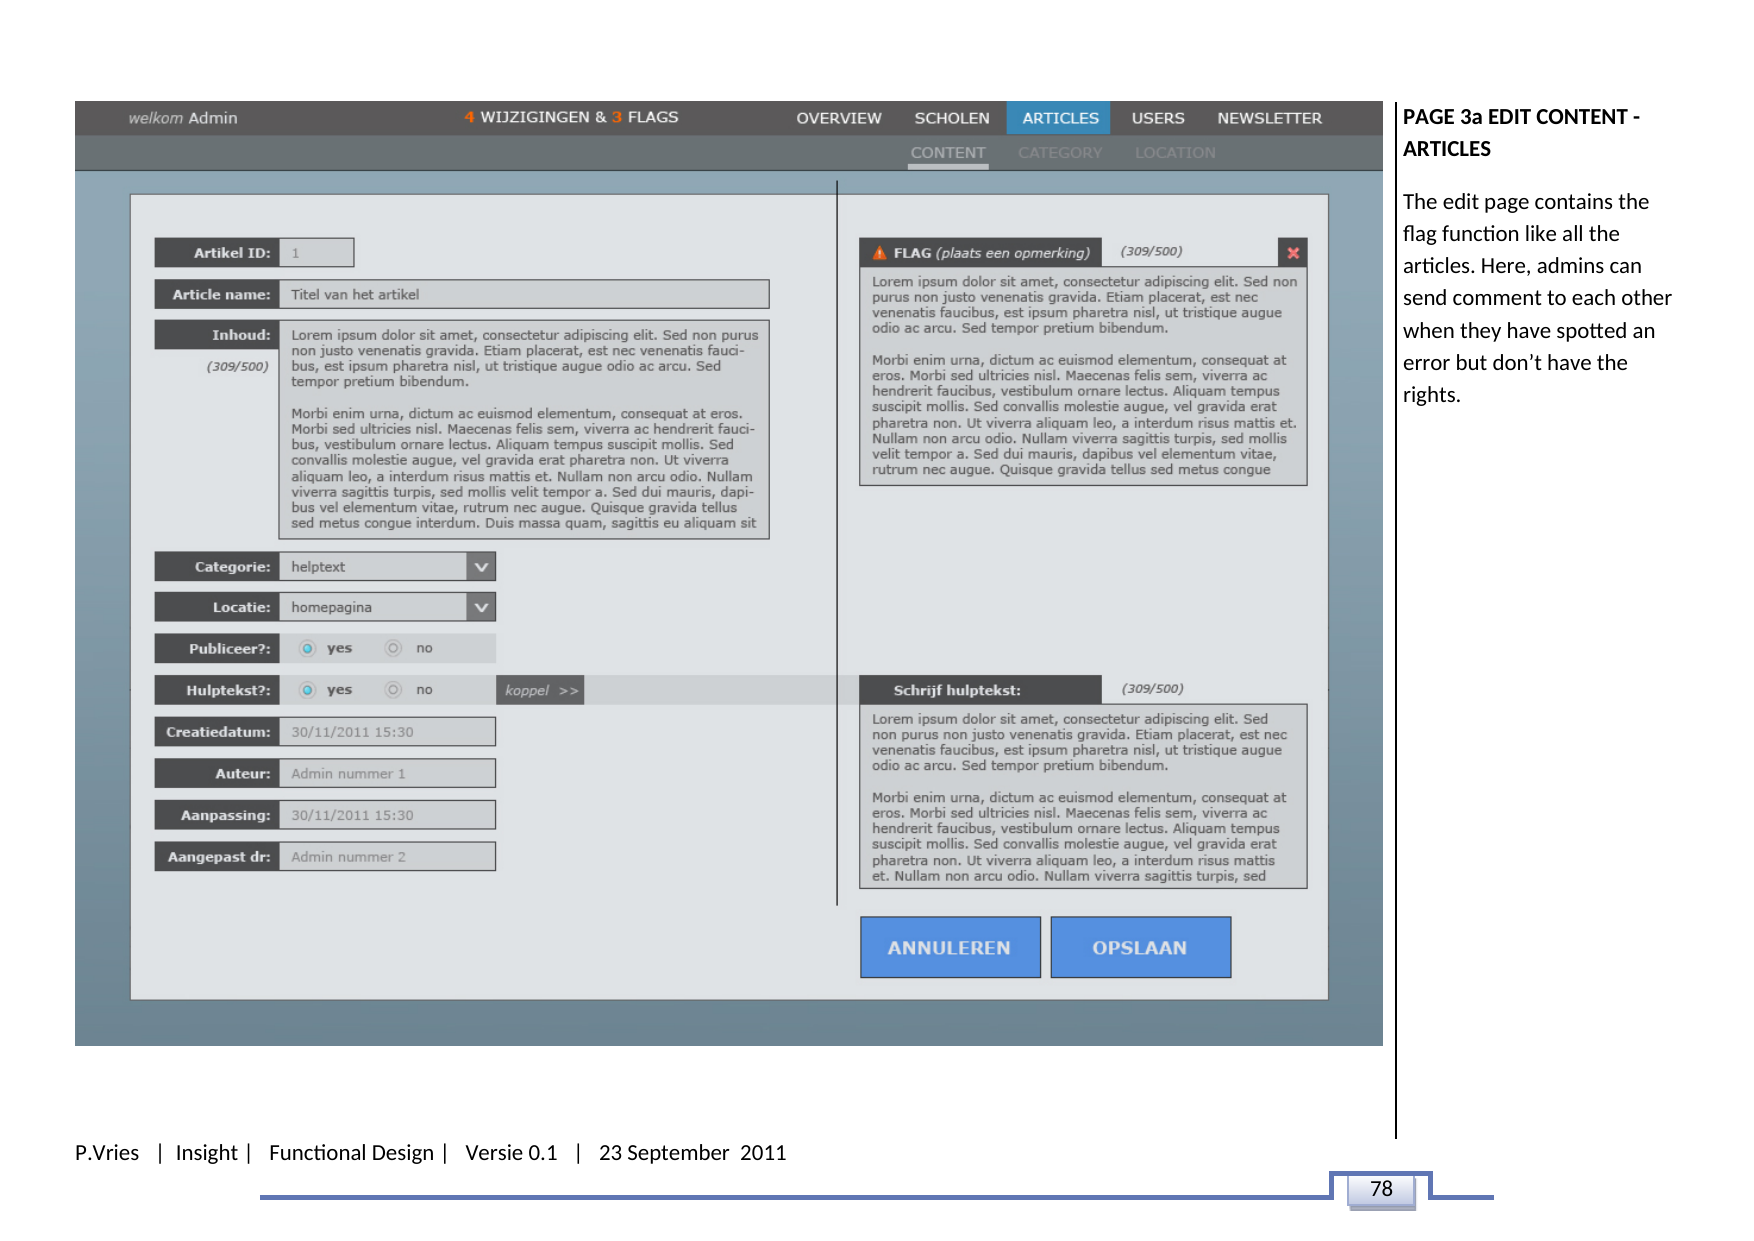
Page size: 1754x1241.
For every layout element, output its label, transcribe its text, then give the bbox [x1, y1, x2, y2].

picture [75, 101, 1383, 1046]
text The edit page contains the flag function like all the articles. Here, admins can send comment to each other when they have spotted an error but don’t have the rights. [1403, 187, 1679, 408]
text PAGE 3a EDIT CONTENT - ARTICLES [1403, 102, 1679, 162]
